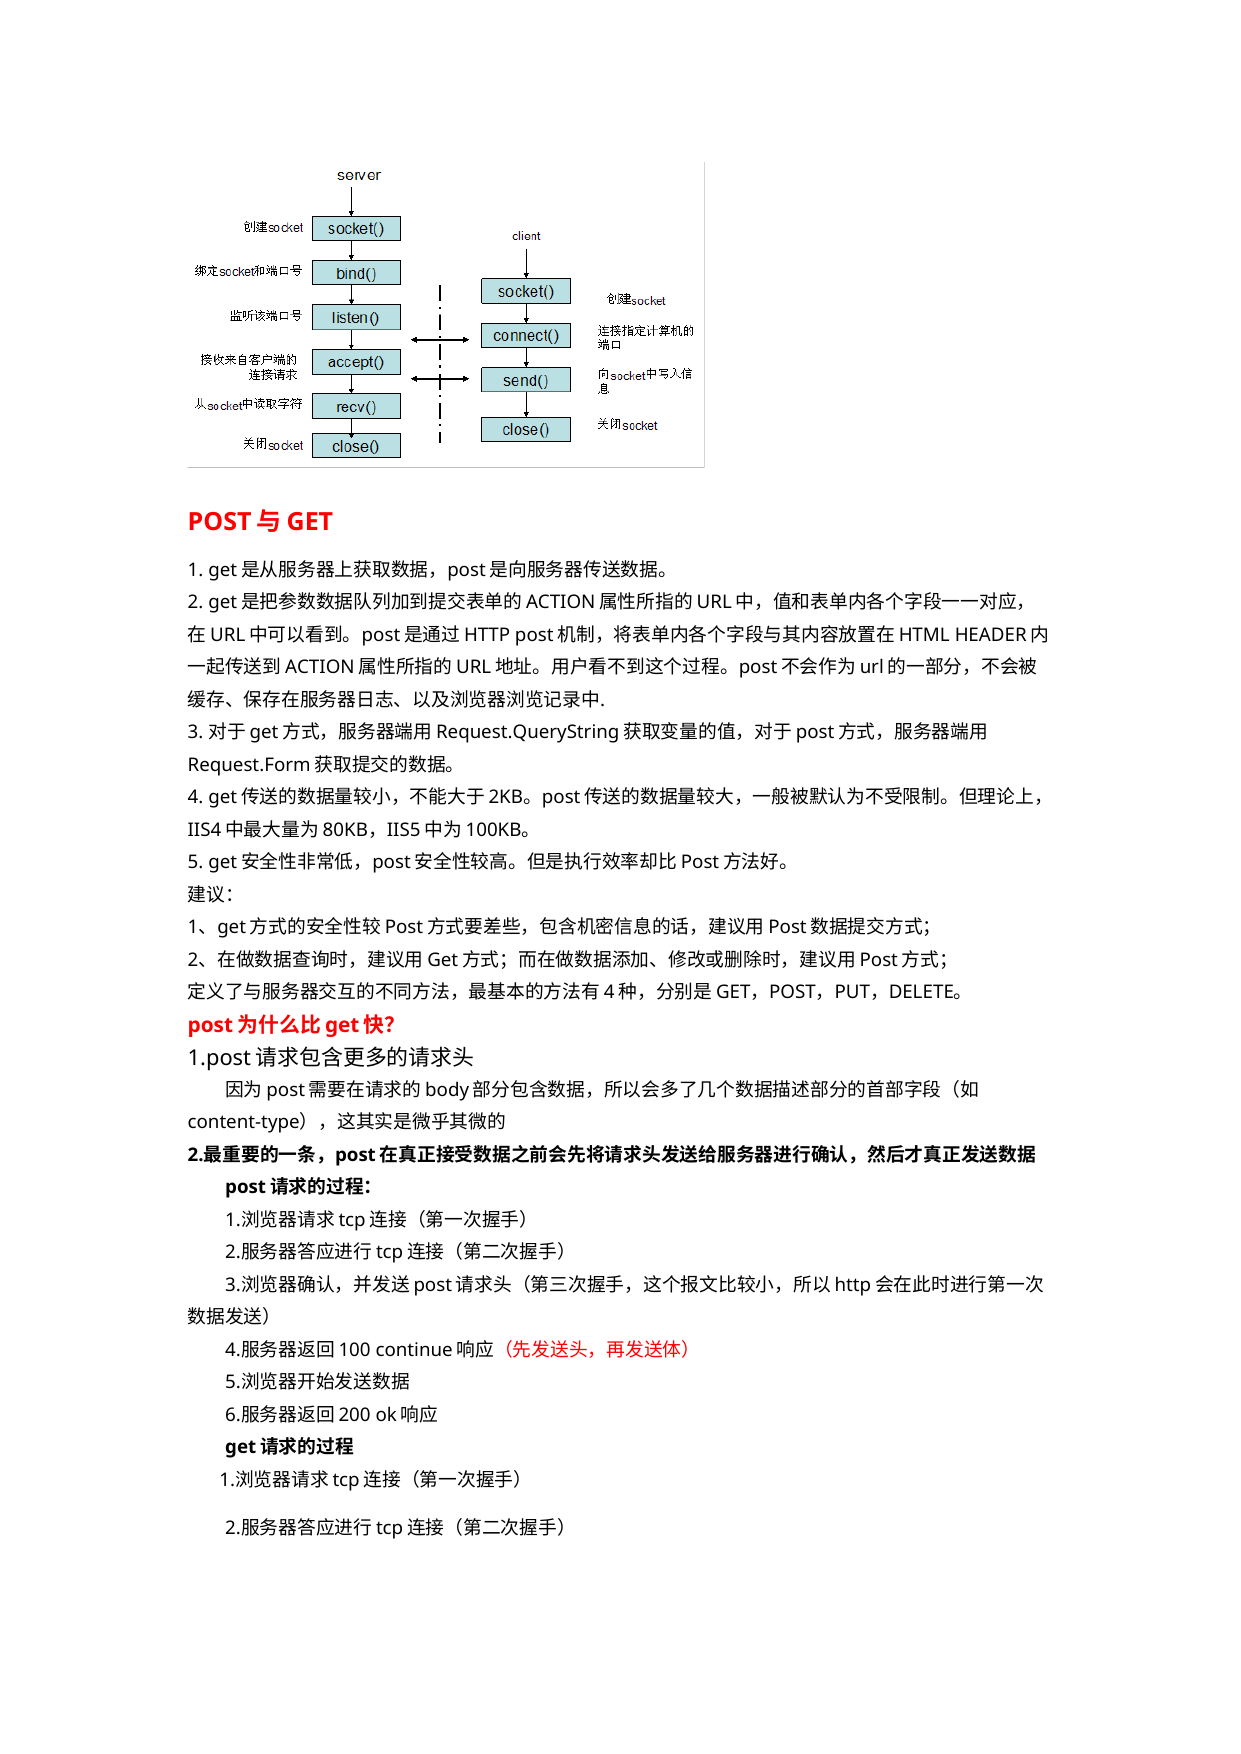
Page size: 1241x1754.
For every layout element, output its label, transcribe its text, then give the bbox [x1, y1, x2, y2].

text 1.post请求包含更多的请求头 [187, 1039, 1053, 1072]
text 3. 对于get方式，服务器端用Request.QueryString获取变量的值，对于post方式，服务器端用Request.Form获取提交的数据。 [187, 714, 1053, 779]
text get请求的过程 [187, 1429, 1053, 1462]
text 2.最重要的一条，post在真正接受数据之前会先将请求头发送给服务器进行确认，然后才真正发送数据 [187, 1137, 1053, 1169]
text 3.浏览器确认，并发送post请求头（第三次握手，这个报文比较小，所以http会在此时进行第一次数据发送） [187, 1267, 1053, 1332]
text 2.服务器答应进行tcp连接（第二次握手） [187, 1234, 1053, 1267]
text post为什么比get快？ [187, 1007, 1053, 1039]
text 1、get方式的安全性较Post方式要差些，包含机密信息的话，建议用Post数据提交方式； [187, 909, 1053, 942]
text 1.浏览器请求tcp连接（第一次握手） [187, 1202, 1053, 1234]
text 定义了与服务器交互的不同方法，最基本的方法有4种，分别是GET，POST，PUT，DELETE。 [187, 974, 1053, 1007]
text 5. get安全性非常低，post安全性较高。但是执行效率却比Post方法好。 [187, 844, 1053, 877]
text 6.服务器返回200 ok响应 [187, 1397, 1053, 1429]
text 建议： [187, 877, 1053, 909]
text post请求的过程： [187, 1169, 1053, 1202]
picture [187, 162, 705, 468]
text 因为post需要在请求的body部分包含数据，所以会多了几个数据描述部分的首部字段（如content-type），这其实是微乎其微的 [187, 1072, 1053, 1137]
text 5.浏览器开始发送数据 [187, 1364, 1053, 1397]
text 2. get是把参数数据队列加到提交表单的ACTION属性所指的URL中，值和表单内各个字段一一对应，在URL中可以看到。post是通过HTTP post机制，将表单内各个字段与其内容放置在HTML HEADER内一起传送到ACTION属性所指的URL地址。用户看不到这个过程。post不会作为url的一部分，不会被缓存、保存在服务器日志、以及浏览器浏览记录中. [187, 584, 1053, 714]
text 4.服务器返回100 continue响应（先发送头，再发送体） [187, 1332, 1053, 1364]
text POST与GET [187, 487, 1053, 552]
text 1. get是从服务器上获取数据，post是向服务器传送数据。 [187, 552, 1053, 584]
text 2、在做数据查询时，建议用Get方式；而在做数据添加、修改或删除时，建议用Post方式； [187, 942, 1053, 974]
text 1.浏览器请求tcp连接（第一次握手） [187, 1462, 1053, 1494]
text 4. get传送的数据量较小，不能大于2KB。post传送的数据量较大，一般被默认为不受限制。但理论上，IIS4中最大量为80KB，IIS5中为100KB。 [187, 779, 1053, 844]
text 2.服务器答应进行tcp连接（第二次握手） [187, 1510, 1053, 1543]
